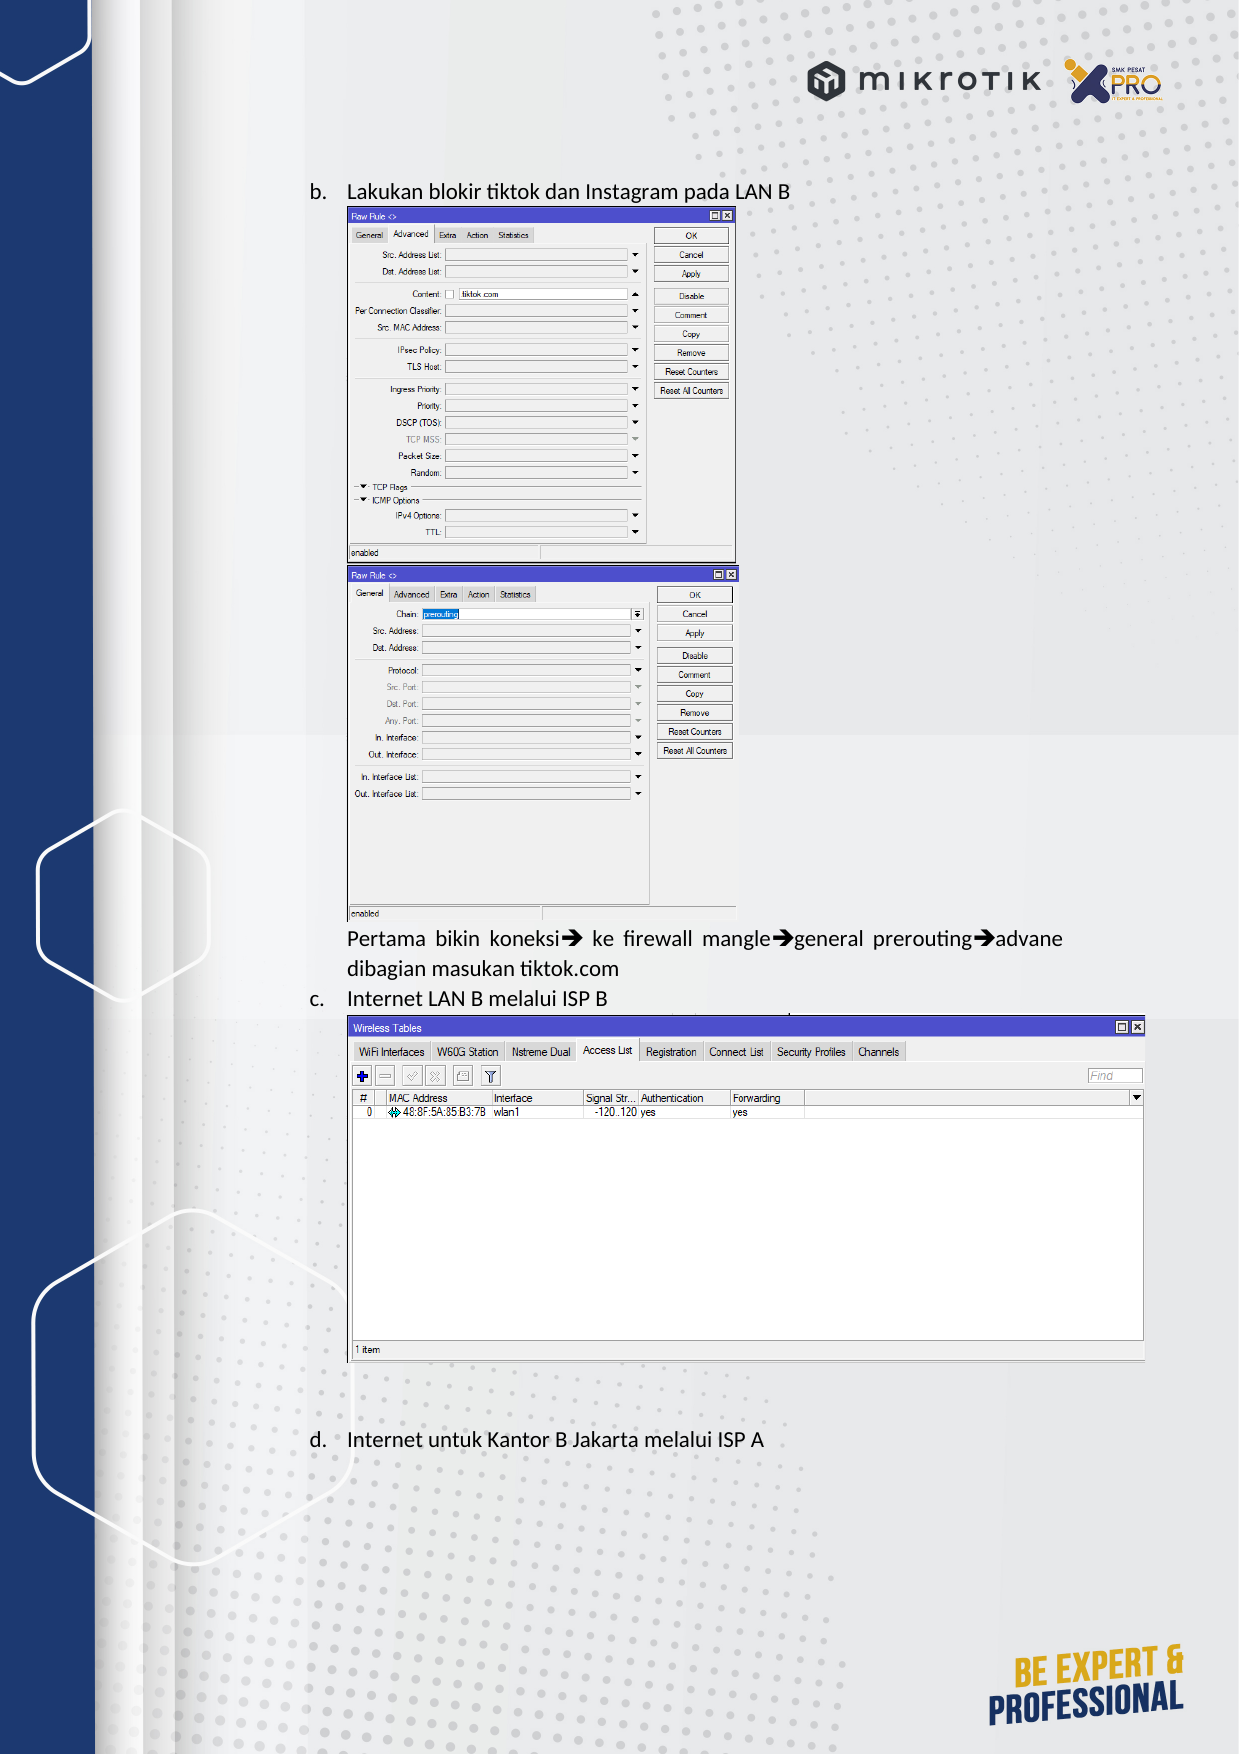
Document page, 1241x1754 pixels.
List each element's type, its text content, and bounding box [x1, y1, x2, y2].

list Internet LAN B melalui ISP B [309, 984, 1063, 1012]
list Internet untuk Kantor B Jakarta melalui ISP A [309, 1425, 1063, 1453]
list Pertama bikin koneksi ke firewall manglegeneral preroutingadvane dibagian masukan tiktok.com [347, 924, 1063, 982]
picture [0, 0, 1239, 1754]
list Lakukan blokir tiktok dan Instagram pada LAN B [309, 177, 1063, 205]
